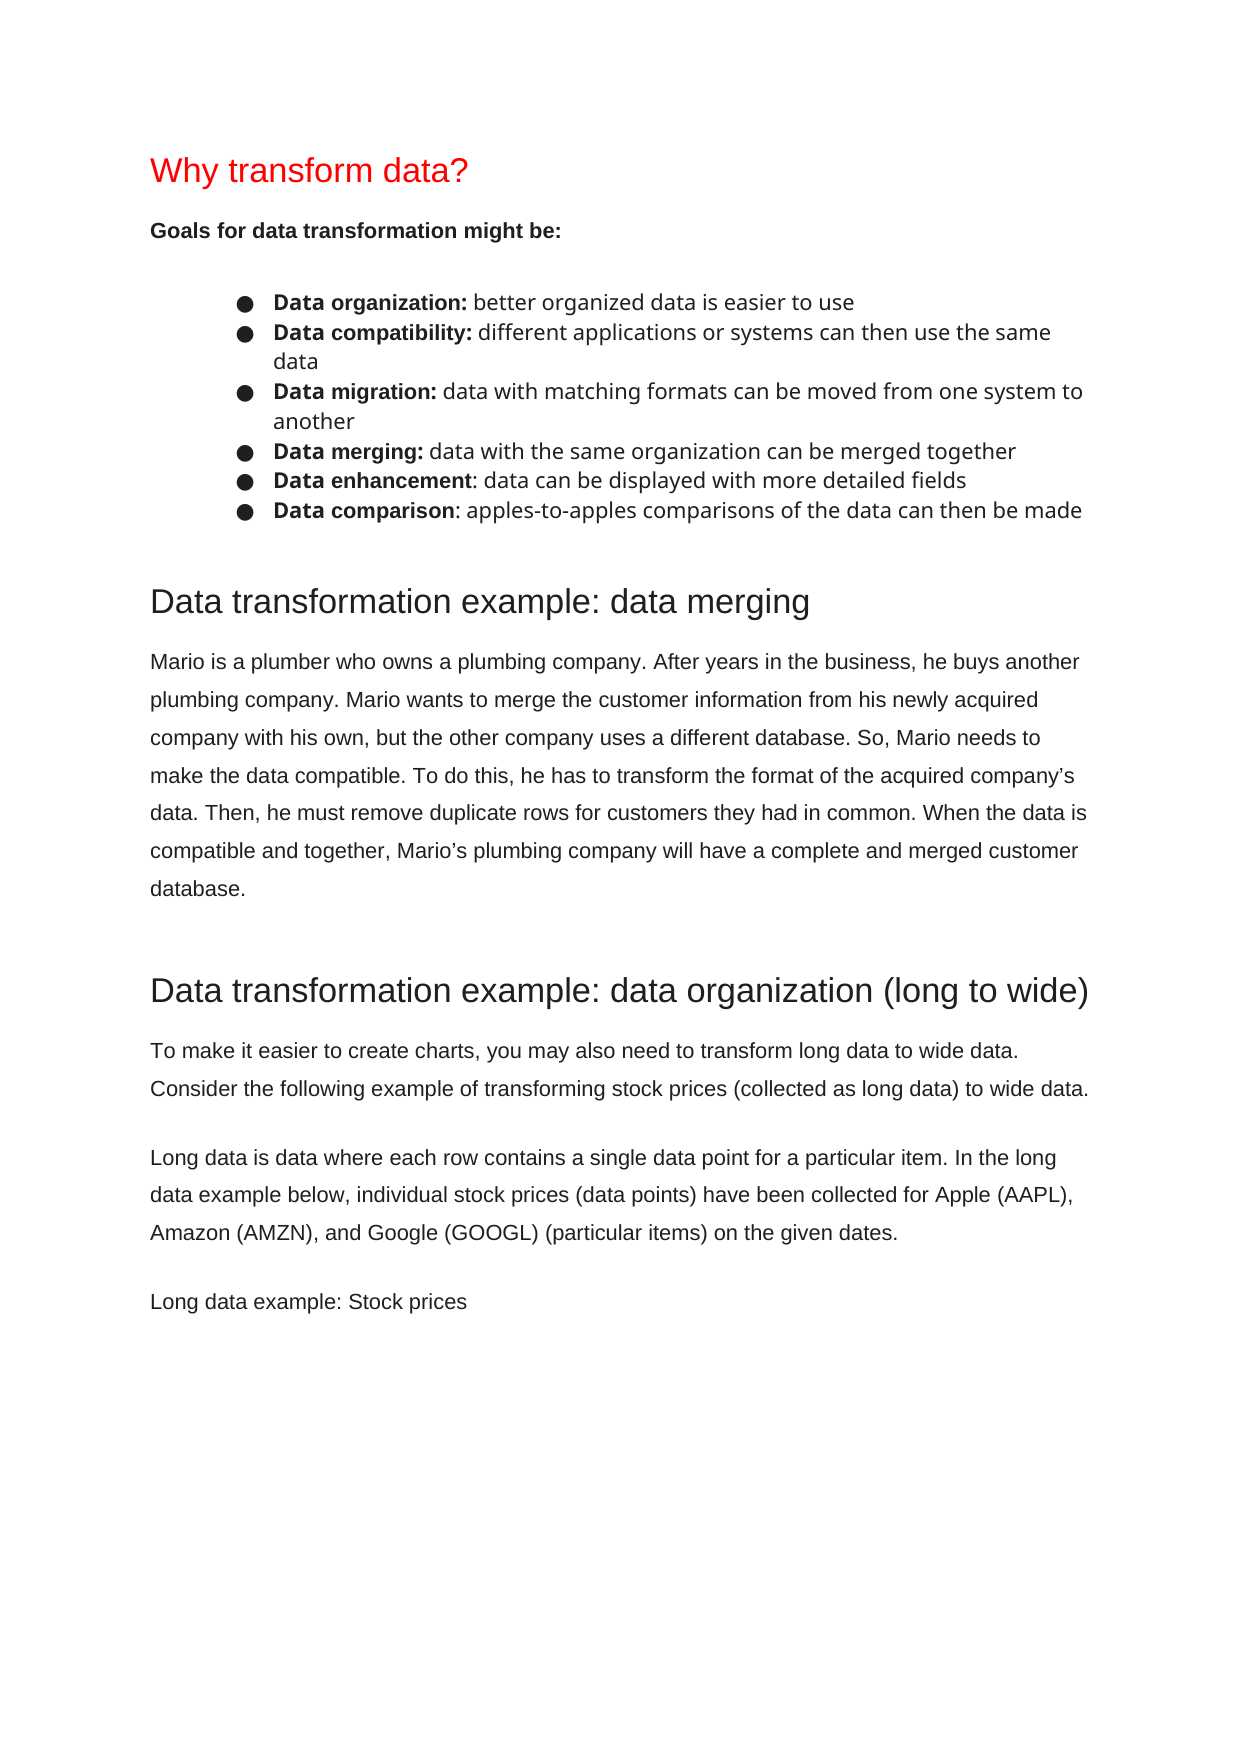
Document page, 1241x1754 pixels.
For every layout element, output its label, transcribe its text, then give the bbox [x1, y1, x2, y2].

list Data merging: data with the same organization can be merged together [235, 436, 1090, 466]
text Goals for data transformation might be: [150, 218, 1090, 243]
list Data compatibility: different applications or systems can then use the same data [235, 317, 1090, 376]
subtitle Data transformation example: data organization (long to wide) [150, 970, 1090, 1009]
text Mario is a plumber who owns a plumbing company. After years in the business, he buys another plumbing company. Mario wants to merge the customer information from his newly acquired company with his own, but the other company uses a different database. So, Mario needs to make the data compatible. To do this, he has to transform the format of the acquired company’s data. Then, he must remove duplicate rows for customers they had in common. When the data is compatible and together, Mario’s plumbing company will have a complete and merged customer database. [150, 649, 1090, 901]
text Long data is data where each row contains a single data point for a particular item. In the long data example below, individual stock prices (data points) have been collected for Apple (AAPL), Amazon (AMZN), and Google (GOOGL) (particular items) on the given dates. [150, 1144, 1090, 1245]
subtitle Data transformation example: data merging [150, 581, 1090, 621]
list Data comparison: apples-to-apples comparisons of the data can then be made [235, 495, 1090, 525]
text Long data example: Stock prices [150, 1289, 1090, 1314]
list Data migration: data with matching formats can be moved from one system to another [235, 376, 1090, 436]
text To make it easier to create charts, you may also need to transform long data to wide data. Consider the following example of transforming stock prices (collected as long data) to wide data. [150, 1038, 1090, 1101]
list Data organization: better organized data is easier to use [235, 287, 1090, 317]
subtitle Why transform data? [150, 150, 1090, 189]
list Data enhancement: data can be displayed with more detailed fields [235, 466, 1090, 495]
